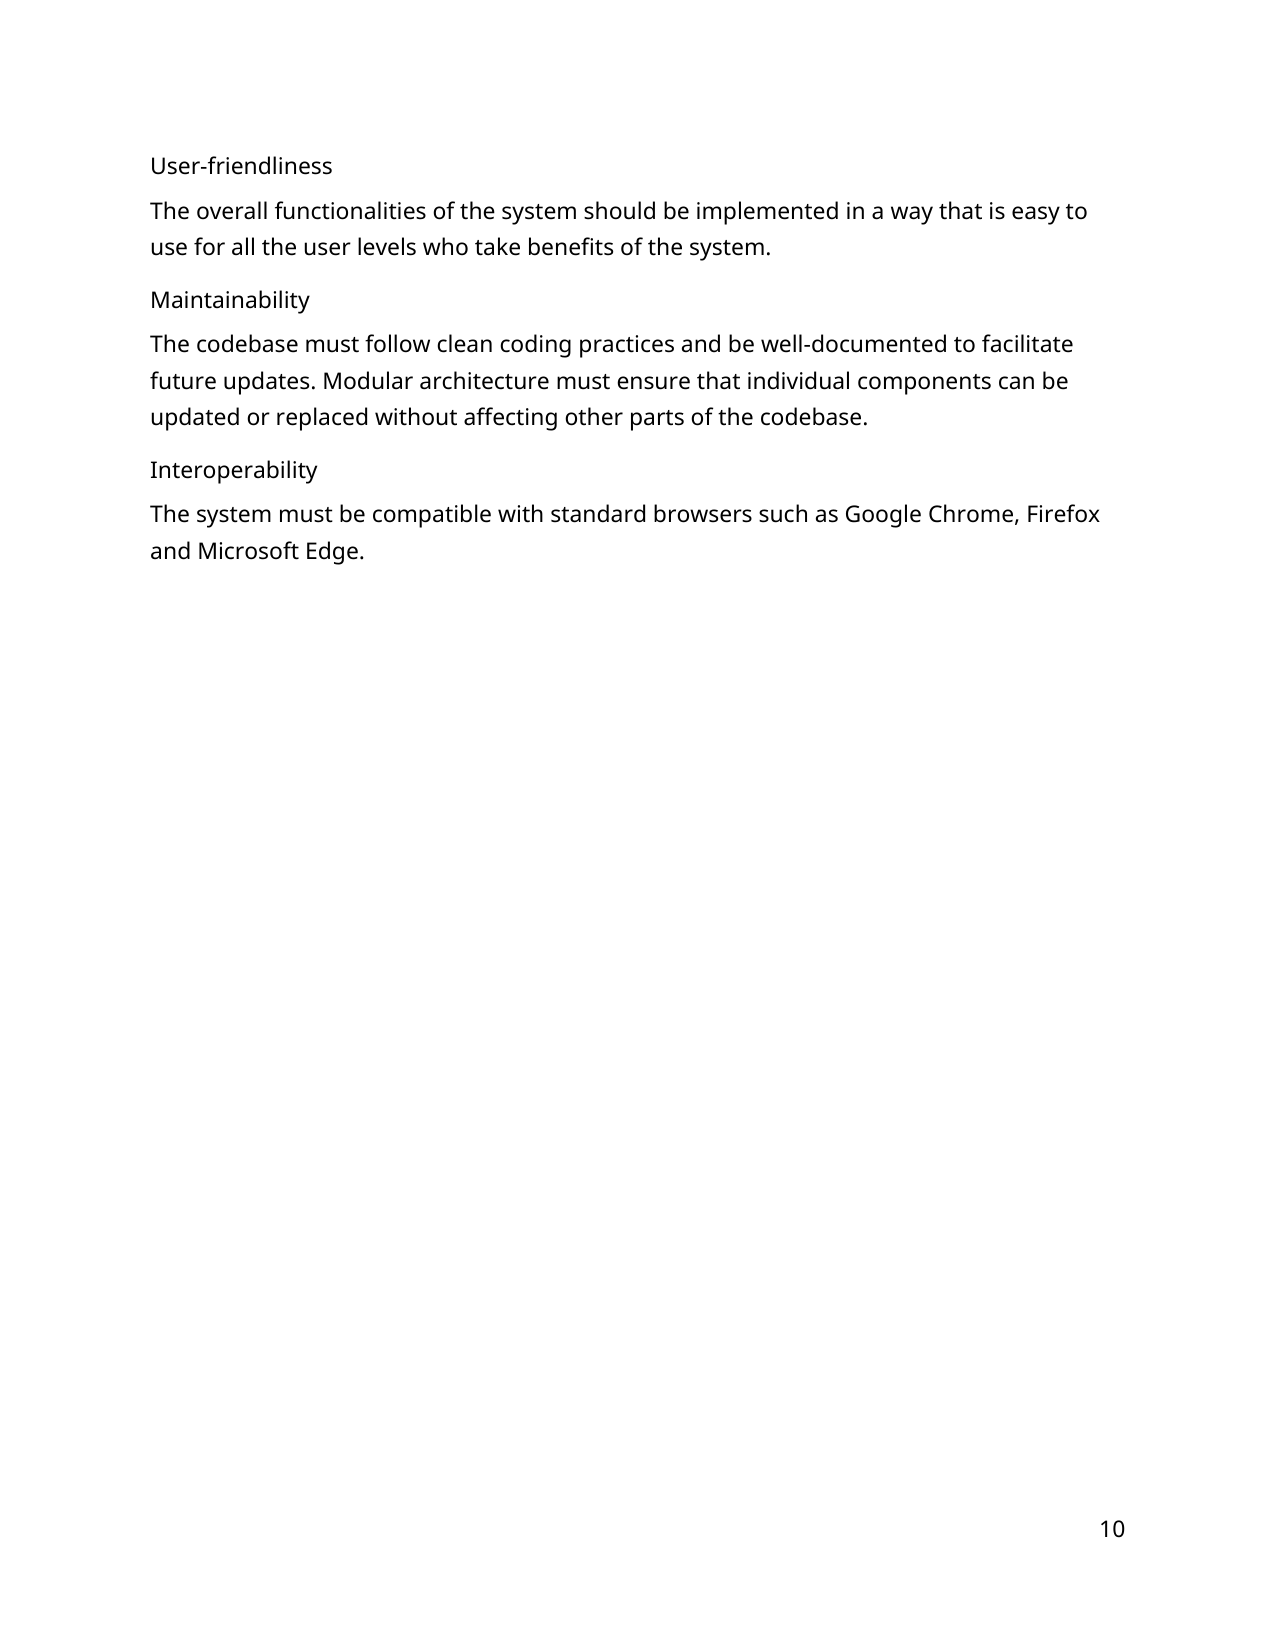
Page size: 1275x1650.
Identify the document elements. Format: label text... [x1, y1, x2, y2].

text The codebase must follow clean coding practices and be well-documented to facilitate future updates. Modular architecture must ensure that individual components can be updated or replaced without affecting other parts of the codebase. [150, 328, 1125, 432]
subtitle Maintainability [150, 284, 1125, 315]
text The system must be compatible with standard browsers such as Google Chrome, Firefox and Microsoft Edge. [150, 498, 1125, 566]
subtitle Interoperability [150, 454, 1125, 485]
subtitle User-friendliness [150, 150, 1125, 181]
text The overall functionalities of the system should be implemented in a way that is easy to use for all the user levels who take benefits of the system. [150, 194, 1125, 262]
